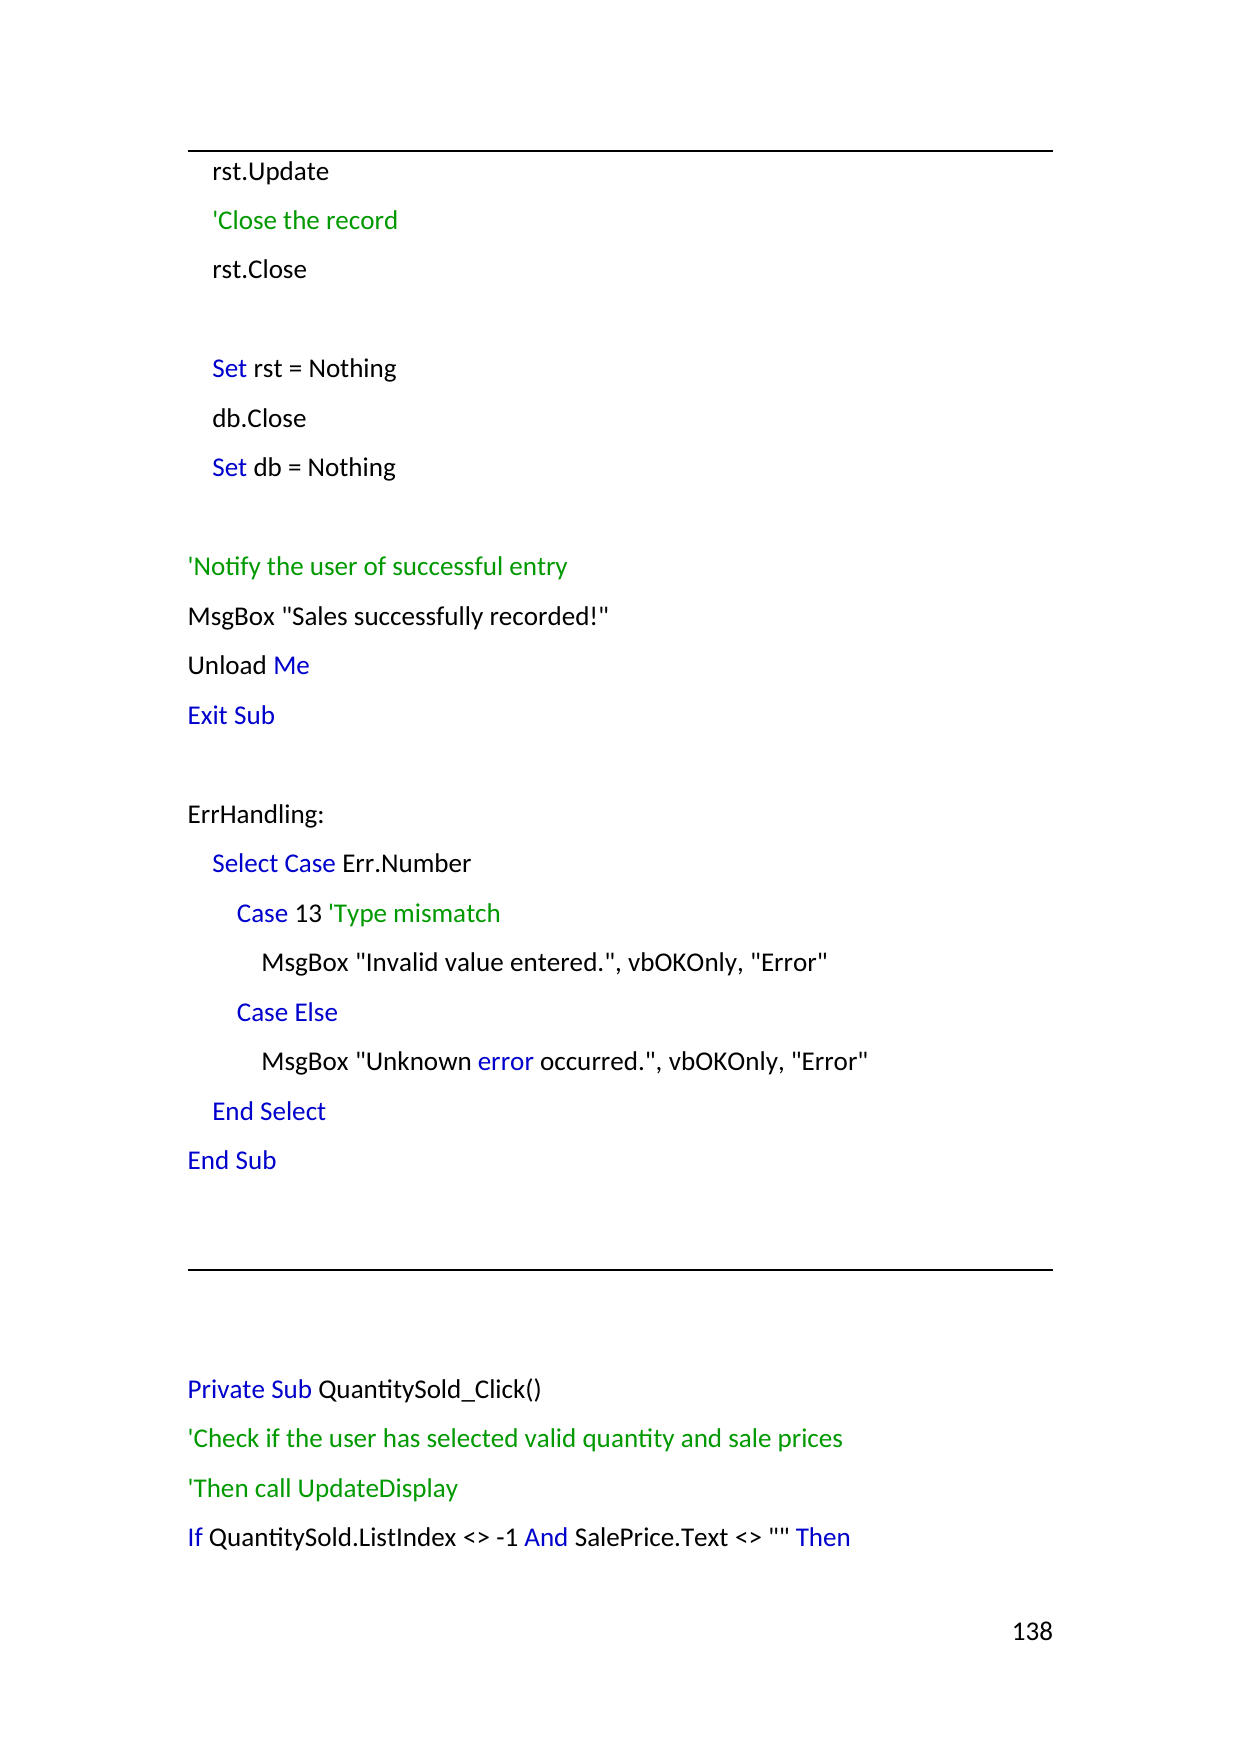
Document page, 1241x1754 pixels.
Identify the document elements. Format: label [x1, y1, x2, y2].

text [187, 1270, 1053, 1555]
text [187, 151, 1053, 1228]
